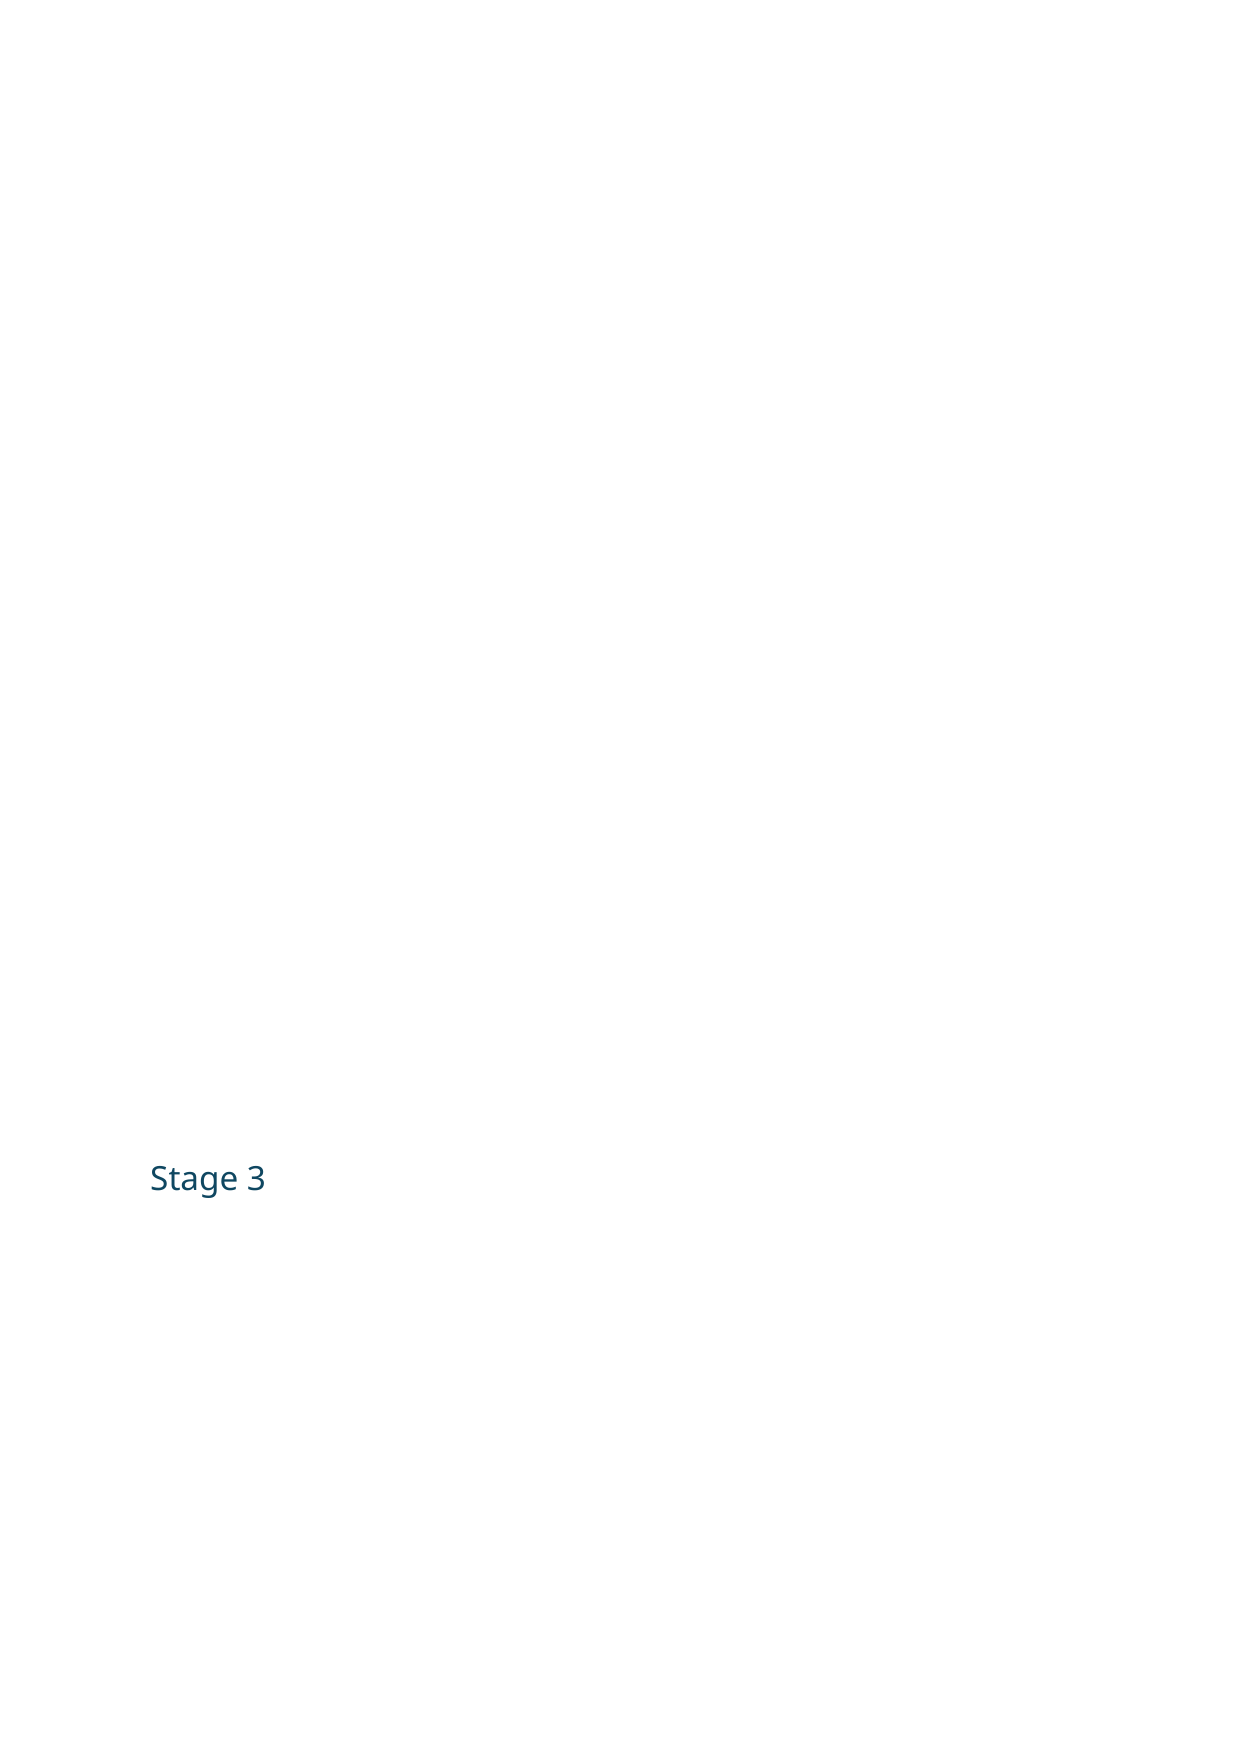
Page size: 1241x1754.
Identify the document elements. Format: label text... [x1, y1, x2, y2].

subtitle Stage 3 [150, 1155, 1090, 1200]
